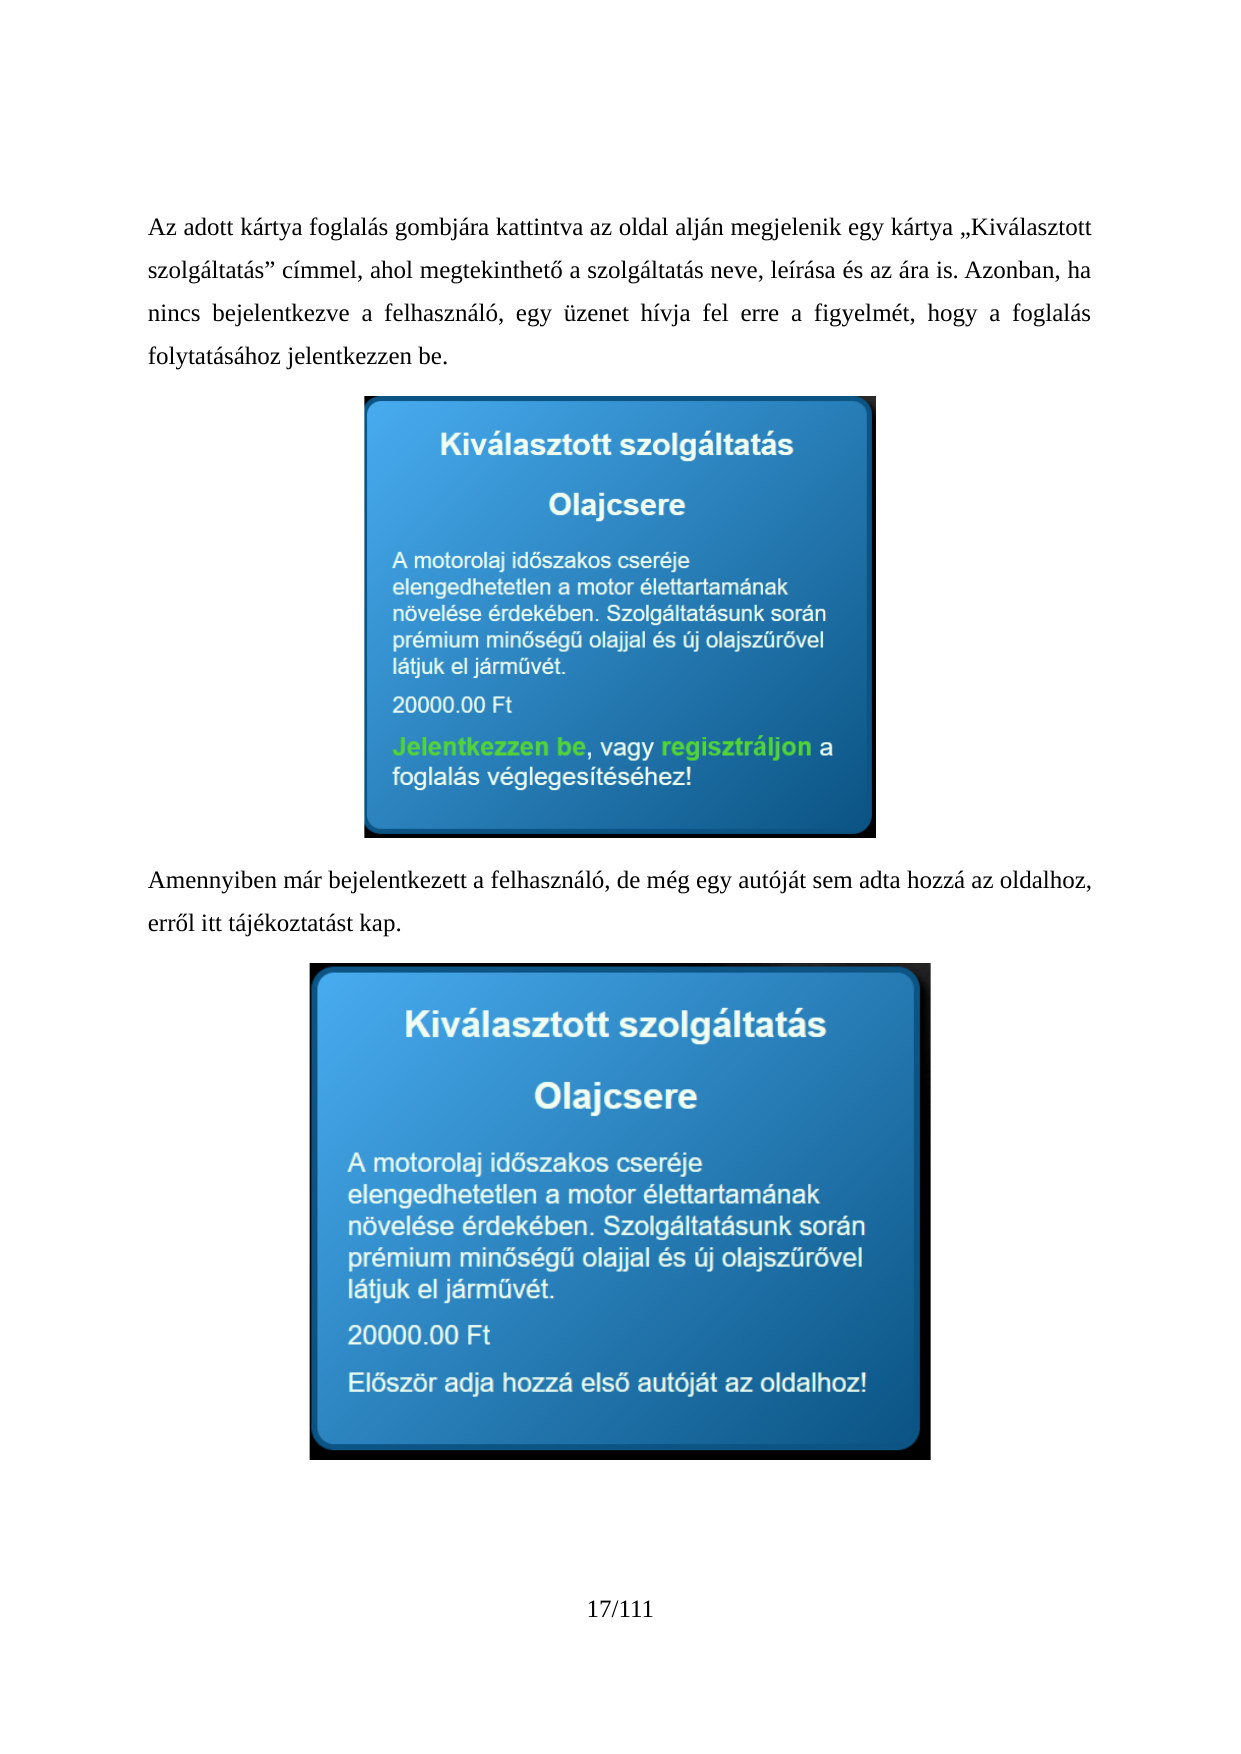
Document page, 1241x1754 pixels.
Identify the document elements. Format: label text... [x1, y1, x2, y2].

text Az adott kártya foglalás gombjára kattintva az oldal alján megjelenik egy kártya „Kiválasztott szolgáltatás” címmel, ahol megtekinthető a szolgáltatás neve, leírása és az ára is. Azonban, ha nincs bejelentkezve a felhasználó, egy üzenet hívja fel erre a figyelmét, hogy a foglalás folytatásához jelentkezzen be. [148, 212, 1092, 370]
text Amennyiben már bejelentkezett a felhasználó, de még egy autóját sem adta hozzá az oldalhoz, erről itt tájékoztatást kap. [148, 865, 1092, 937]
picture [309, 963, 931, 1460]
picture [364, 396, 876, 838]
